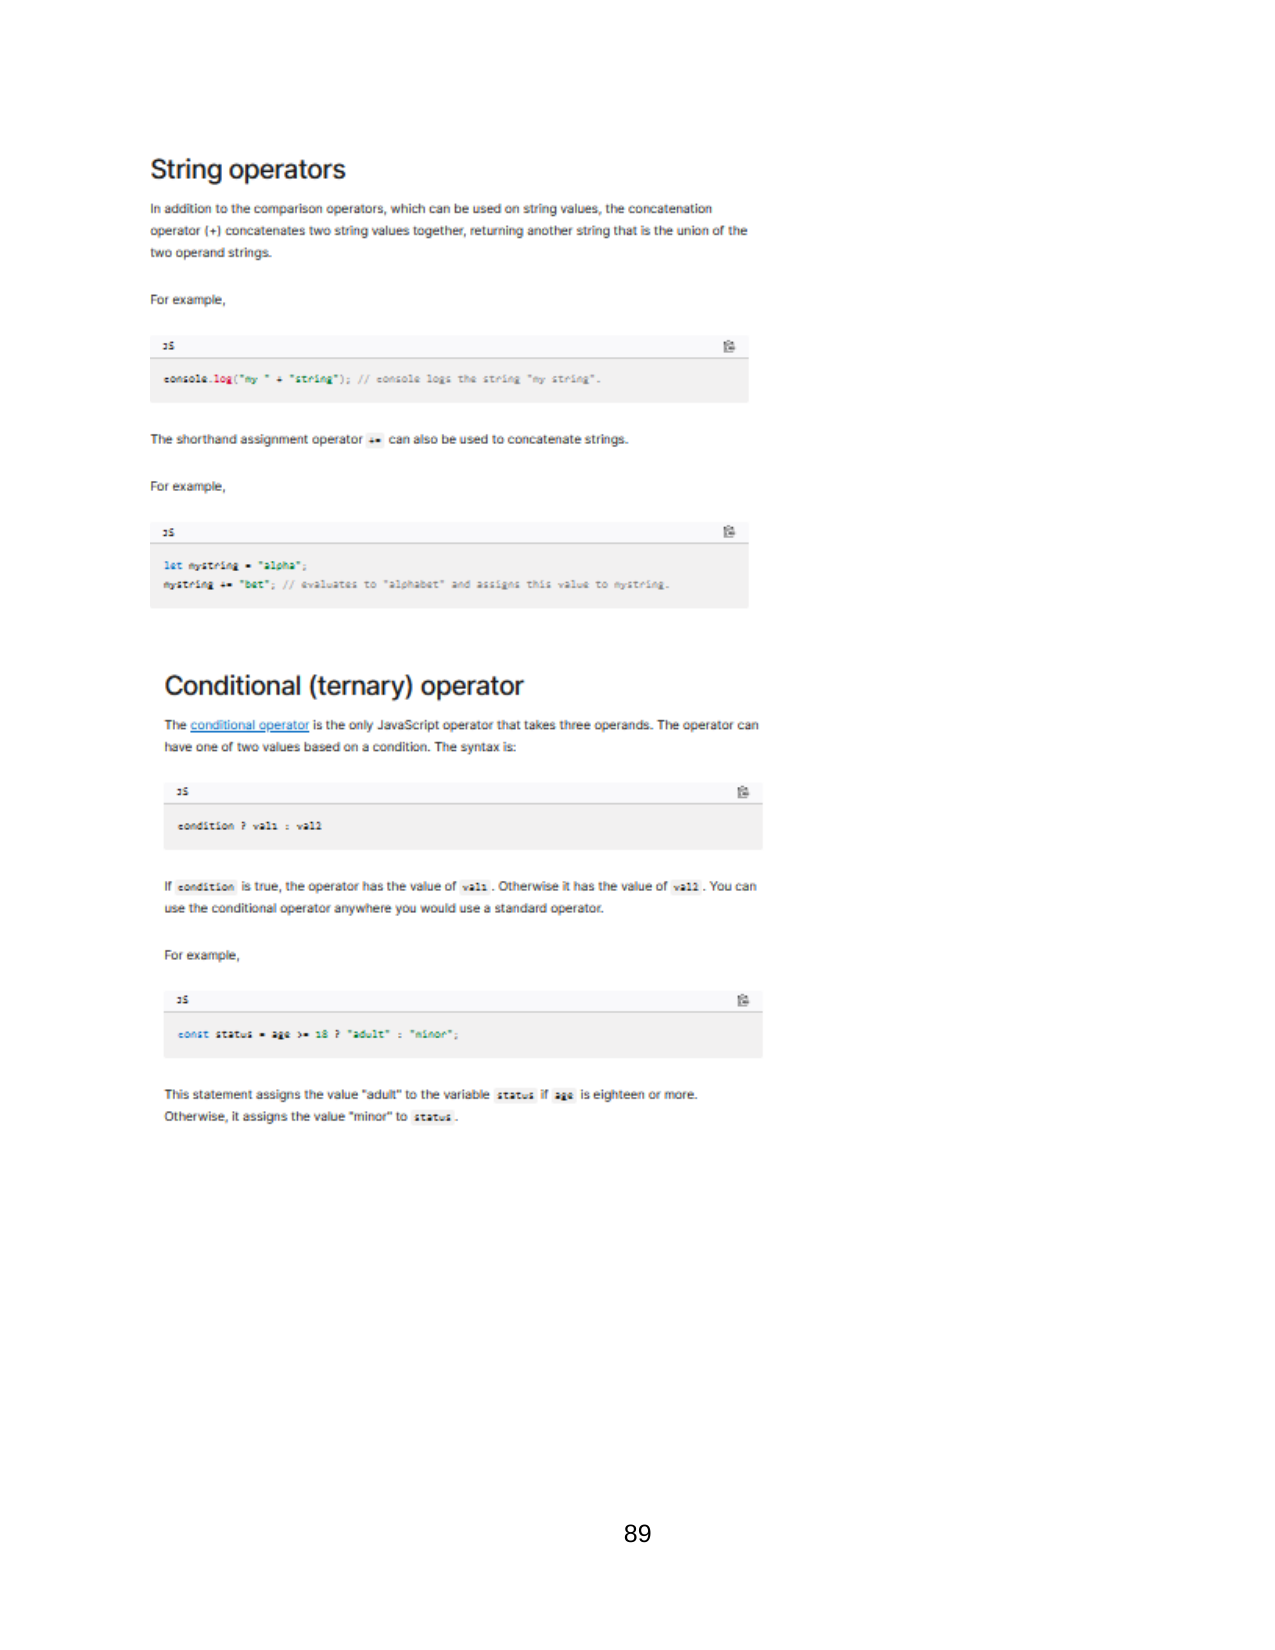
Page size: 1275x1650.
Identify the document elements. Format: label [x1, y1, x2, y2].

picture [150, 150, 760, 629]
picture [150, 667, 799, 1143]
